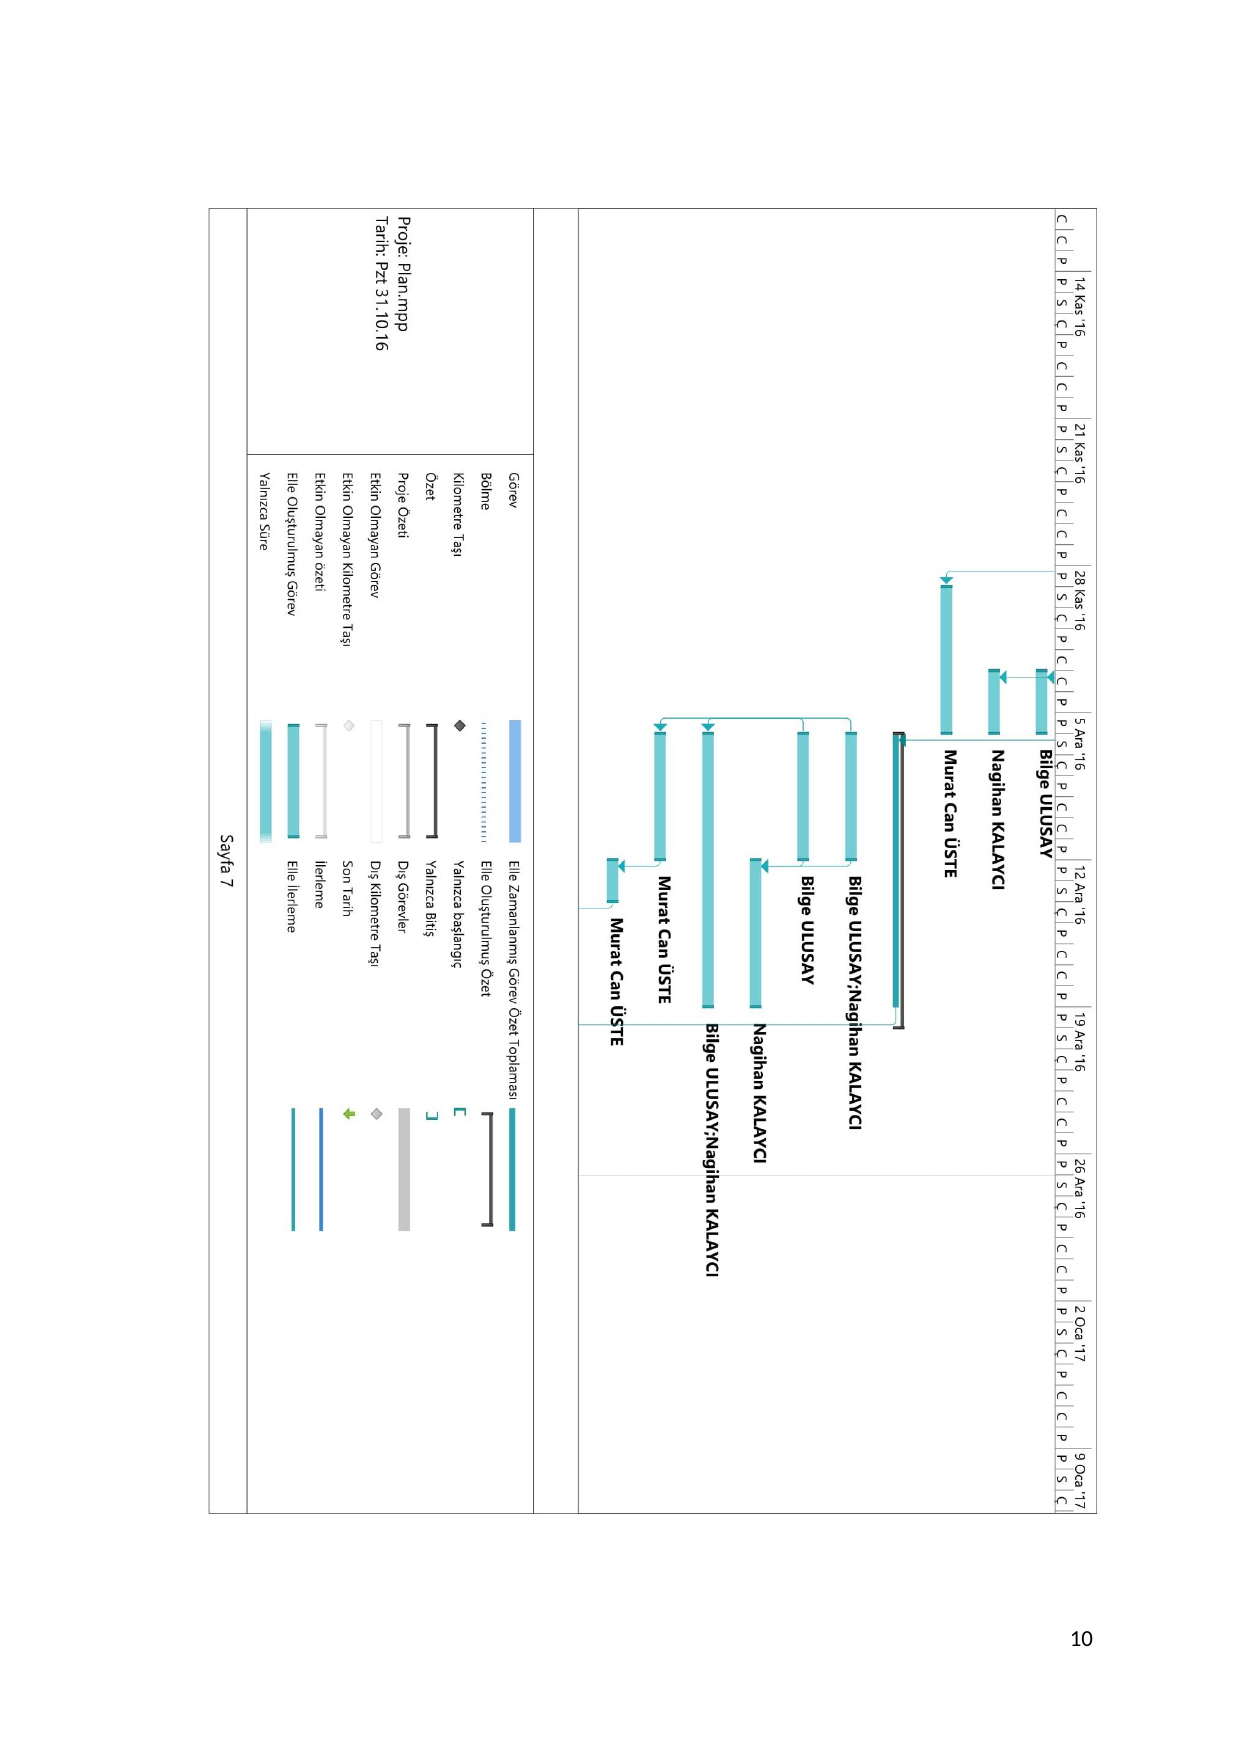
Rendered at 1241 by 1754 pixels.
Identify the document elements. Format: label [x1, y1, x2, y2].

picture [147, 147, 1158, 1575]
